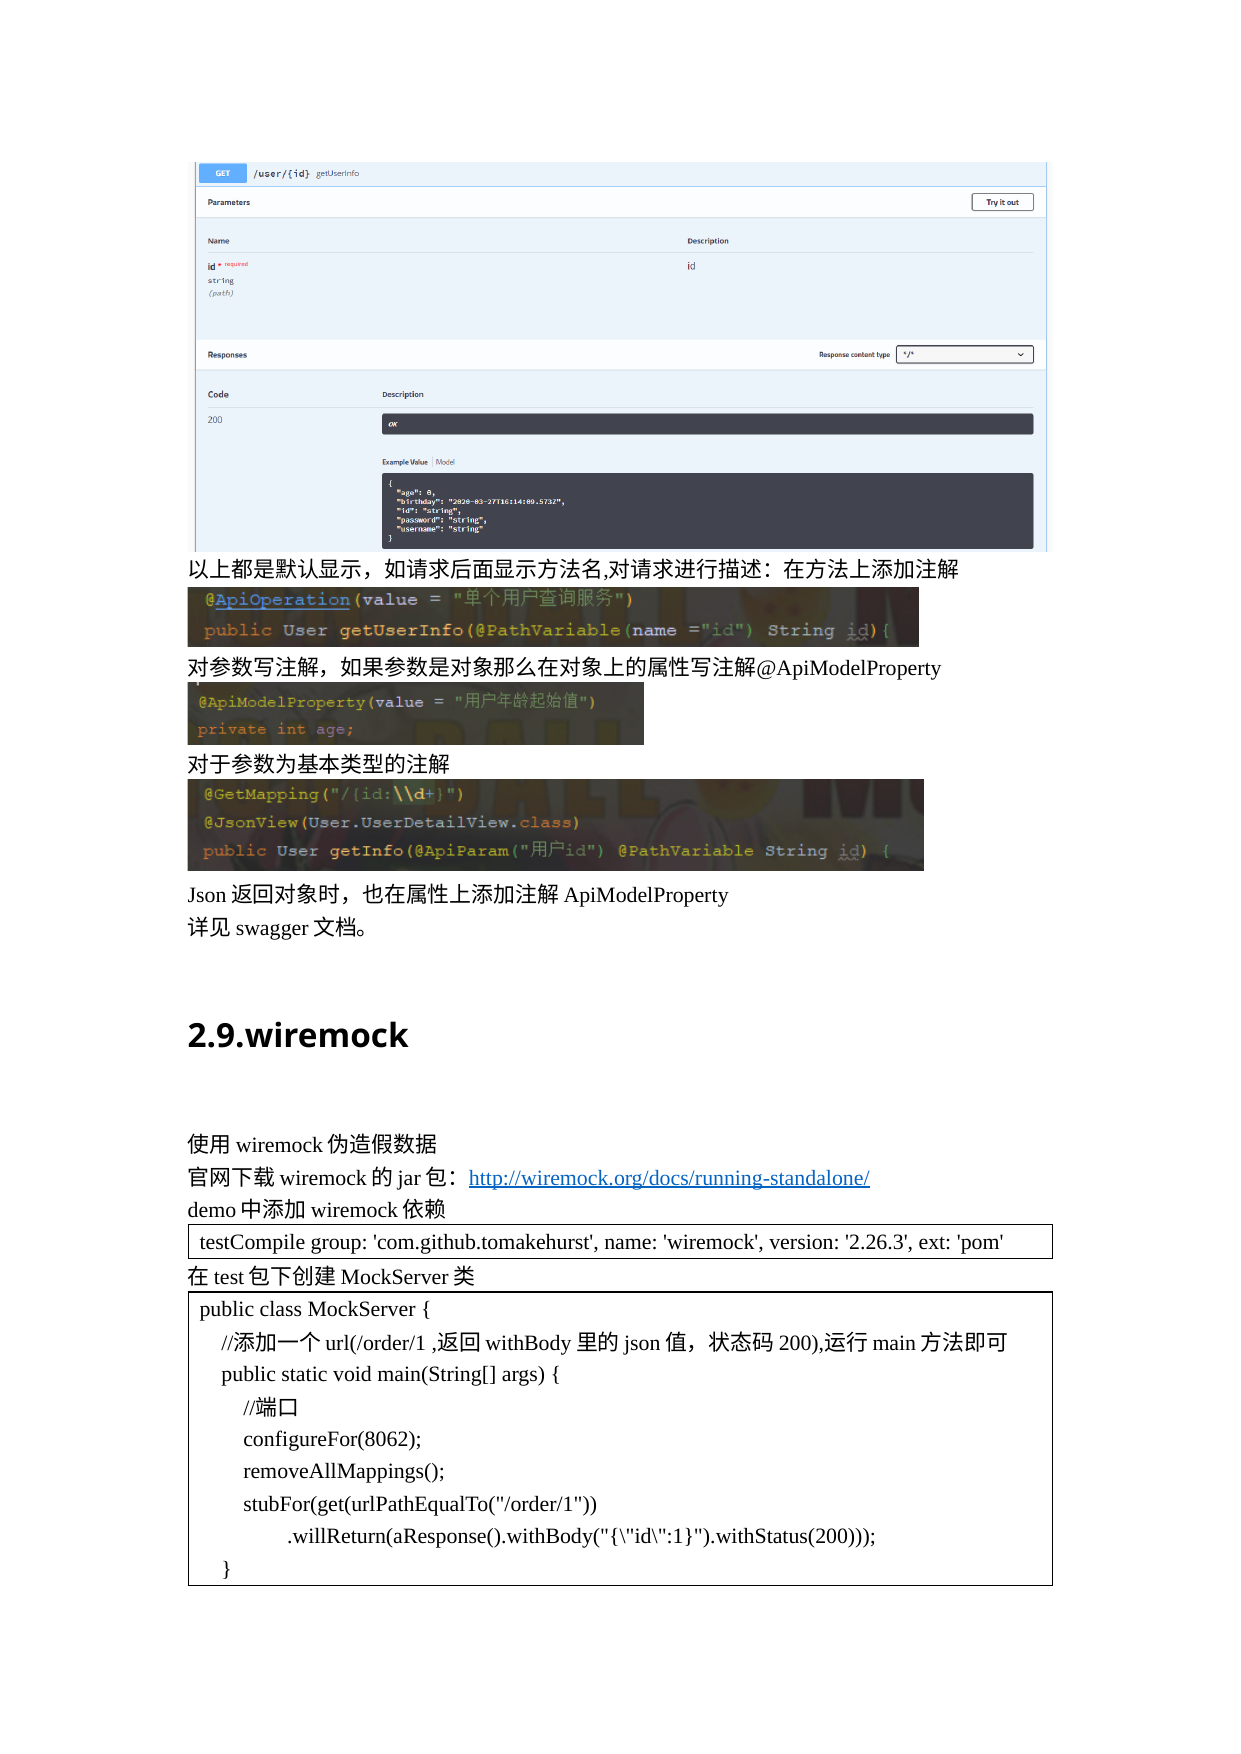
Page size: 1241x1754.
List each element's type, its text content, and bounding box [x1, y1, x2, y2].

text 官网下载wiremock的jar包：http://wiremock.org/docs/running-standalone/ [187, 1159, 1053, 1192]
text 在test包下创建MockServer类 [187, 1259, 1053, 1291]
text demo中添加wiremock依赖 [187, 1192, 1053, 1224]
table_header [189, 1293, 1052, 1585]
picture [187, 587, 919, 647]
text 对于参数为基本类型的注解 [187, 747, 1053, 779]
picture [187, 779, 924, 871]
picture [187, 682, 644, 745]
text 对参数写注解，如果参数是对象那么在对象上的属性写注解@ApiModelProperty [187, 649, 1053, 682]
picture [187, 162, 1053, 552]
text 使用wiremock伪造假数据 [187, 1127, 1053, 1159]
text Json返回对象时，也在属性上添加注解ApiModelProperty [187, 877, 1053, 909]
text 以上都是默认显示，如请求后面显示方法名,对请求进行描述：在方法上添加注解 [187, 552, 1053, 584]
subtitle 2.9.wiremock [187, 1002, 1053, 1067]
text 详见swagger文档。 [187, 909, 1053, 942]
table_header testCompile group: 'com.github.tomakehurst', name: 'wiremock', version: '2.26.3', ext: 'pom' [189, 1225, 1052, 1258]
